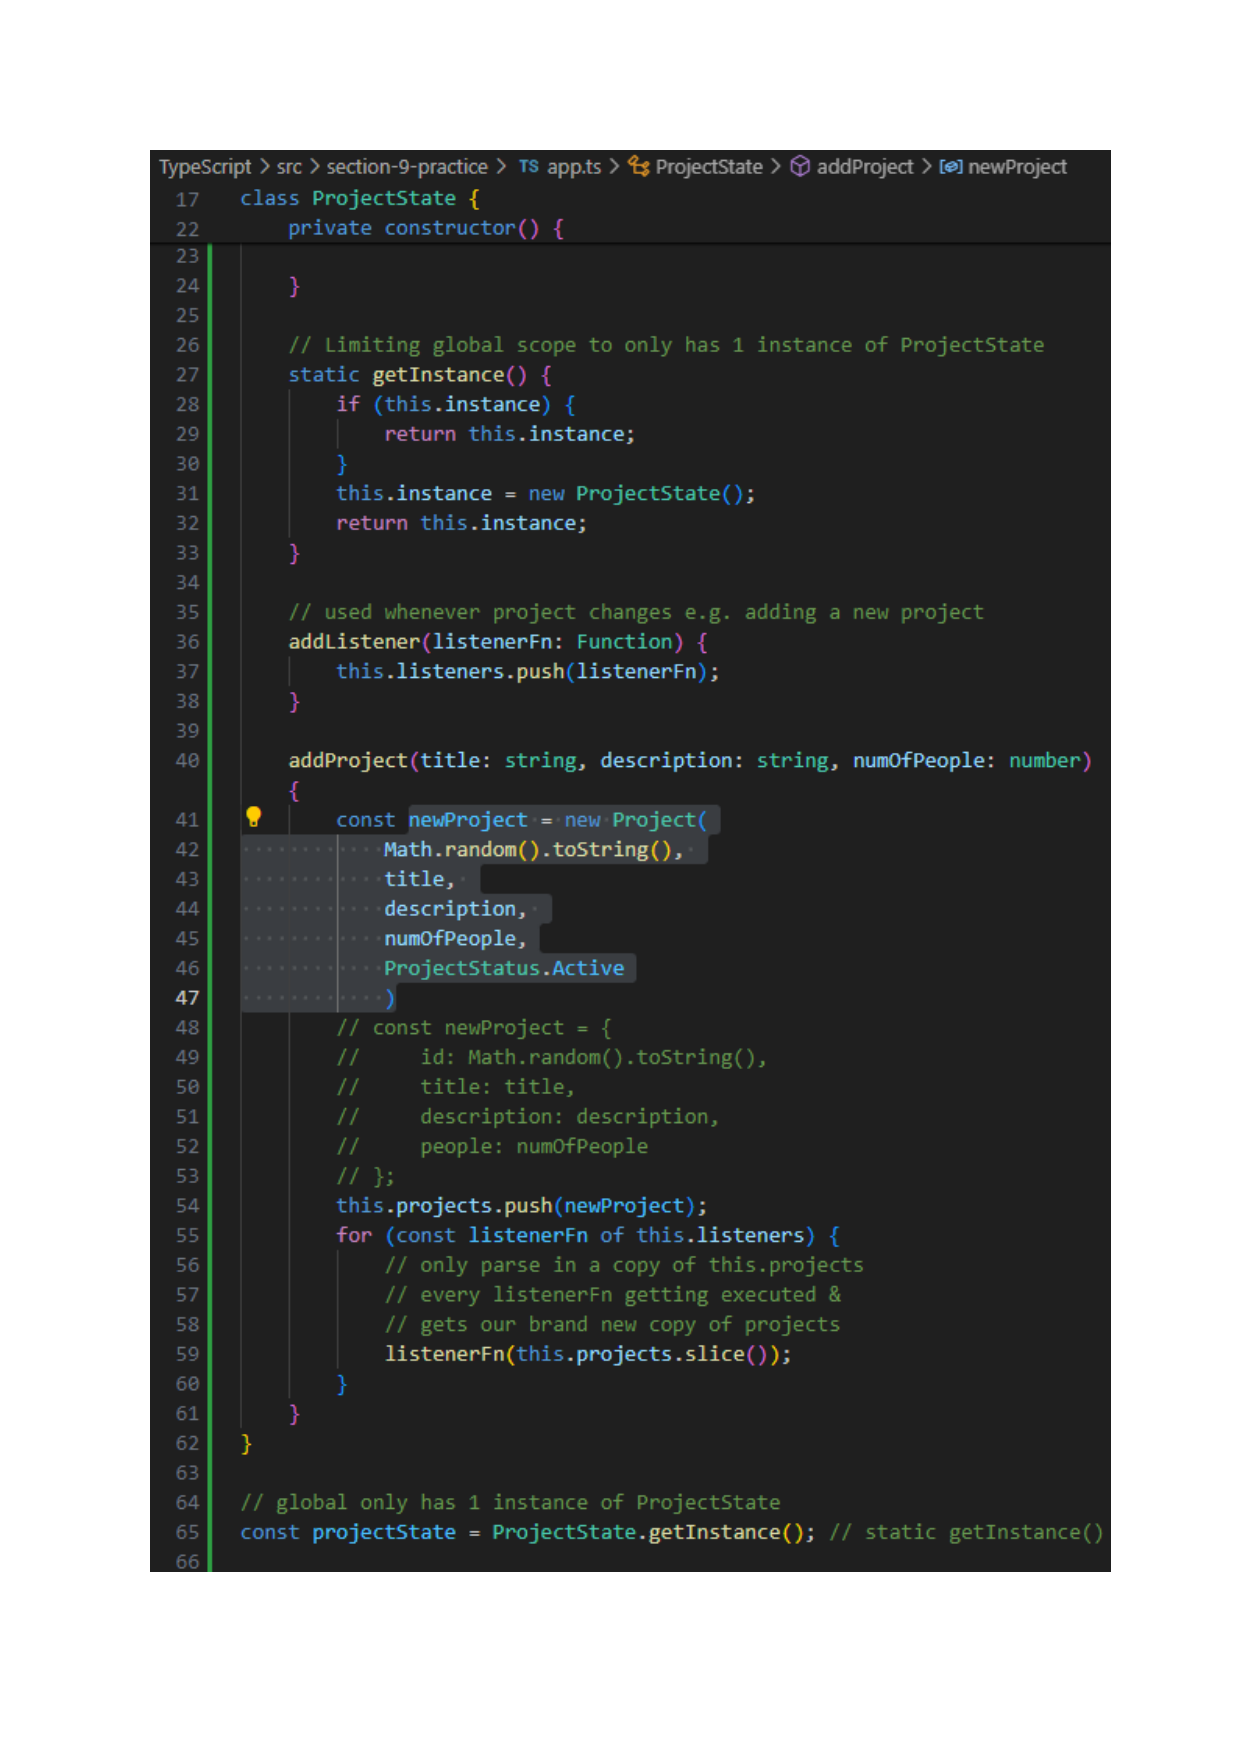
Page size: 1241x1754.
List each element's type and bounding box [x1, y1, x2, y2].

picture [150, 150, 1111, 1572]
